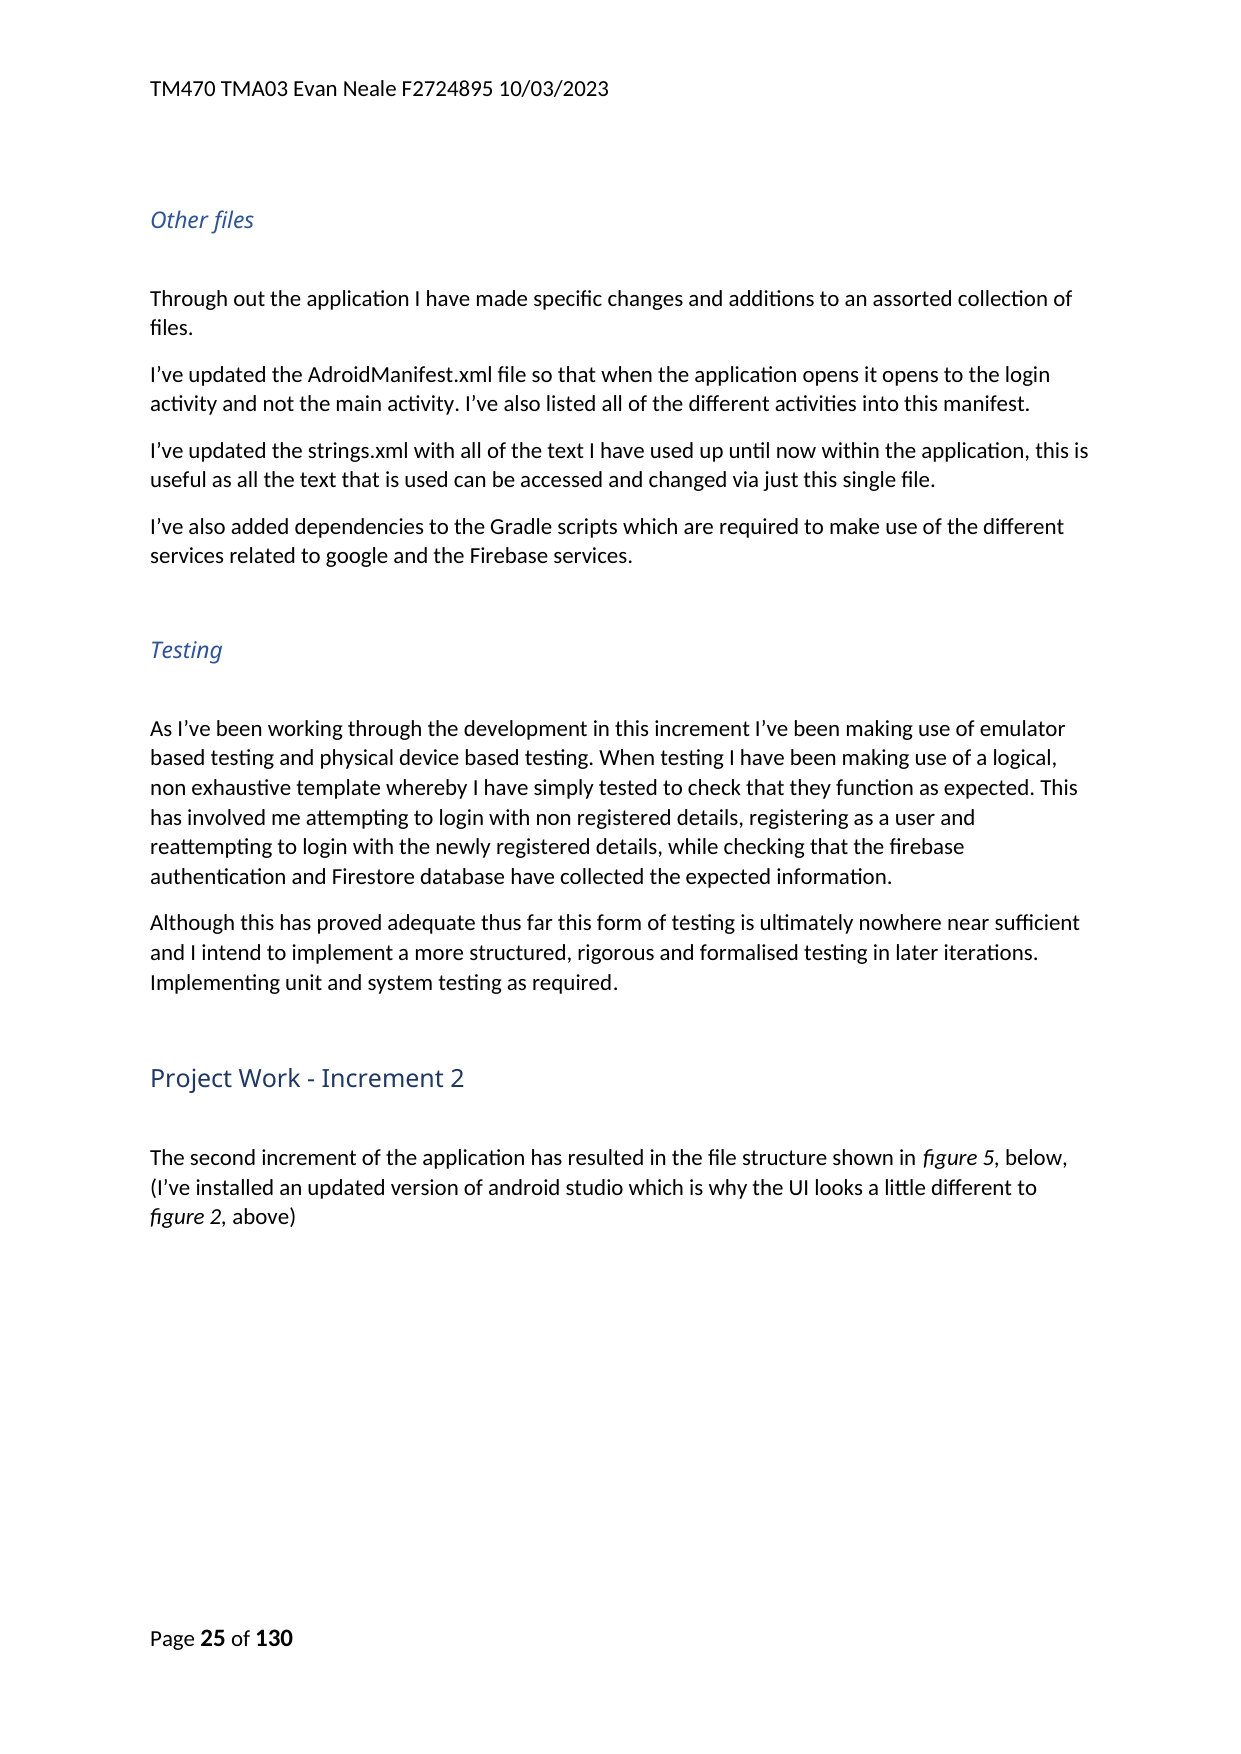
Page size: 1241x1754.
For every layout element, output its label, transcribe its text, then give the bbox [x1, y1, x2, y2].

text As I’ve been working through the development in this increment I’ve been making use of emulator based testing and physical device based testing. When testing I have been making use of a logical, non exhaustive template whereby I have simply tested to check that they function as expected. This has involved me attempting to login with non registered details, registering as a user and reattempting to login with the newly registered details, while checking that the firebase authentication and Firestore database have collected the expected information. [150, 714, 1090, 890]
subtitle Testing [150, 634, 1090, 665]
subtitle Other files [150, 204, 1090, 235]
subtitle Project Work - Increment 2 [150, 1061, 1090, 1094]
text I’ve also added dependencies to the Gradle scripts which are required to make use of the different services related to google and the Firebase services. [150, 512, 1090, 569]
text Although this has proved adequate thus far this form of testing is ultimately nowhere near sufficient and I intend to implement a more structured, rigorous and formalised testing in later iterations. Implementing unit and system testing as required. [150, 908, 1090, 996]
text I’ve updated the AdroidManifest.xml file so that when the application opens it opens to the login activity and not the main activity. I’ve also listed all of the different activities into this manifest. [150, 360, 1090, 417]
text Through out the application I have made specific changes and additions to an assorted collection of files. [150, 284, 1090, 341]
text I’ve updated the strings.xml with all of the text I have used up until now within the application, this is useful as all the text that is used can be accessed and changed via just this single file. [150, 436, 1090, 493]
text The second increment of the application has resulted in the file structure shown in figure 5, below, (I’ve installed an updated version of android studio which is why the UI looks a little different to figure 2, above) [150, 1143, 1090, 1230]
